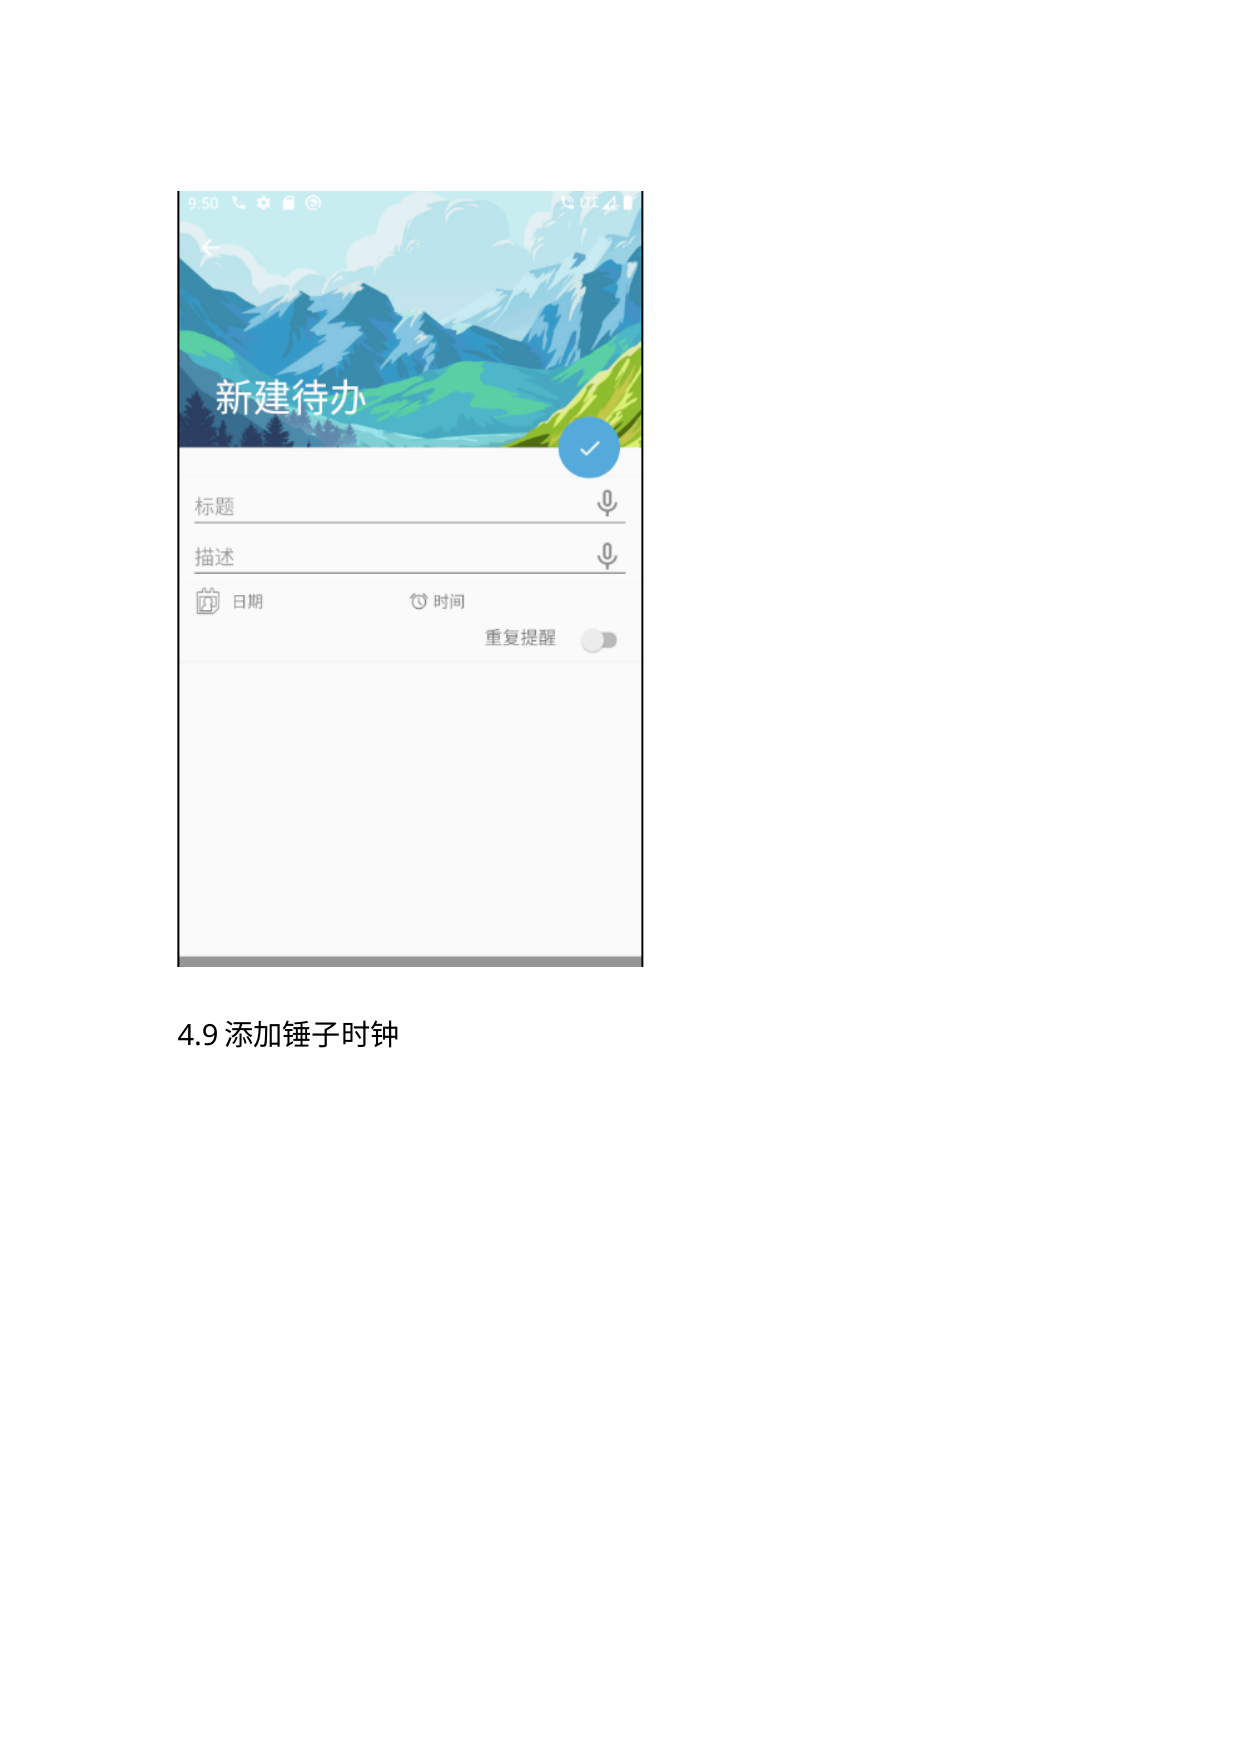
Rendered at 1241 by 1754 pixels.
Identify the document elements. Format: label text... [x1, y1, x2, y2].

text 4.9添加锤子时钟 [177, 1000, 1122, 1065]
picture [177, 191, 644, 967]
